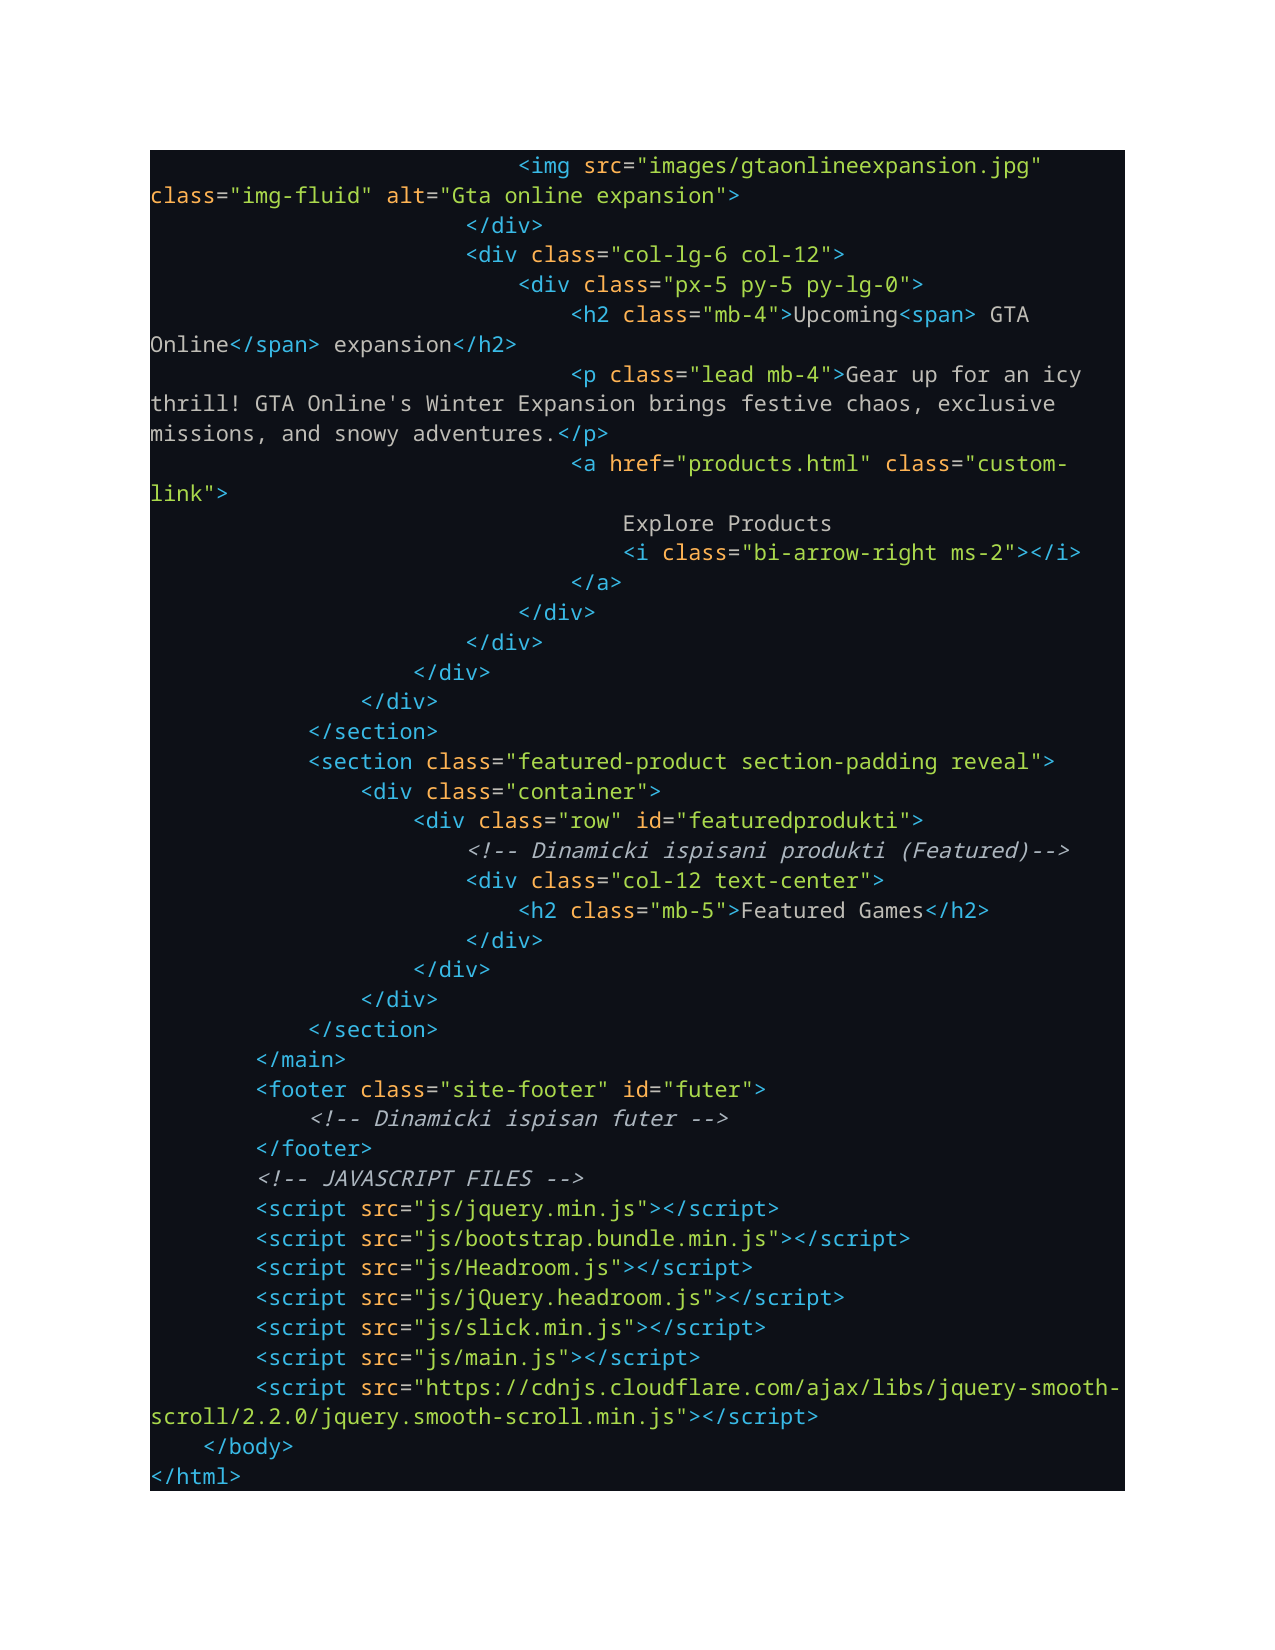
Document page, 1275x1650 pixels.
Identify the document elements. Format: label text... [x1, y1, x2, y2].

text <div class="col-12 text-center"> [150, 865, 1125, 895]
text </a> [150, 567, 1125, 597]
text </html> [150, 1461, 1125, 1491]
text <div class="container"> [150, 776, 1125, 805]
text <p class="lead mb-4">Gear up for an icy thrill! GTA Online's Winter Expansion brings festive chaos, exclusive missions, and snowy adventures.</p> [150, 358, 1125, 448]
text </div> [150, 209, 1125, 239]
text <a href="products.html" class="custom-link"> [150, 448, 1125, 507]
text <script src="js/main.js"></script> [150, 1342, 1125, 1371]
text </section> [150, 1014, 1125, 1044]
text Explore Products [150, 507, 1125, 537]
text <script src="https://cdnjs.cloudflare.com/ajax/libs/jquery-smooth-scroll/2.2.0/jquery.smooth-scroll.min.js"></script> [150, 1371, 1125, 1431]
text <img src="images/gtaonlineexpansion.jpg" class="img-fluid" alt="Gta online expansion"> [150, 150, 1125, 209]
text <h2 class="mb-4">Upcoming<span> GTA Online</span> expansion</h2> [150, 299, 1125, 358]
text <script src="js/jquery.min.js"></script> [150, 1193, 1125, 1222]
text <script src="js/Headroom.js"></script> [150, 1252, 1125, 1282]
text </footer> [150, 1133, 1125, 1163]
text </body> [150, 1431, 1125, 1461]
text </div> [150, 627, 1125, 656]
text <footer class="site-footer" id="futer"> [150, 1073, 1125, 1103]
text <div class="col-lg-6 col-12"> [150, 239, 1125, 269]
text <!-- JAVASCRIPT FILES --> [150, 1163, 1125, 1193]
text </main> [150, 1044, 1125, 1073]
text <!-- Dinamicki ispisan futer --> [150, 1103, 1125, 1133]
text <section class="featured-product section-padding reveal"> [150, 746, 1125, 776]
text <script src="js/bootstrap.bundle.min.js"></script> [150, 1222, 1125, 1252]
text </div> [150, 597, 1125, 627]
text </section> [150, 716, 1125, 746]
text <h2 class="mb-5">Featured Games</h2> [150, 895, 1125, 924]
text </div> [150, 984, 1125, 1014]
text <script src="js/slick.min.js"></script> [150, 1312, 1125, 1342]
text <!-- Dinamicki ispisani produkti (Featured)--> [150, 835, 1125, 865]
text </div> [150, 954, 1125, 984]
text <div class="px-5 py-5 py-lg-0"> [150, 269, 1125, 299]
text <script src="js/jQuery.headroom.js"></script> [150, 1282, 1125, 1312]
text <i class="bi-arrow-right ms-2"></i> [150, 537, 1125, 567]
text </div> [150, 924, 1125, 954]
text <div class="row" id="featuredprodukti"> [150, 805, 1125, 835]
text </div> [150, 656, 1125, 686]
text </div> [150, 686, 1125, 716]
